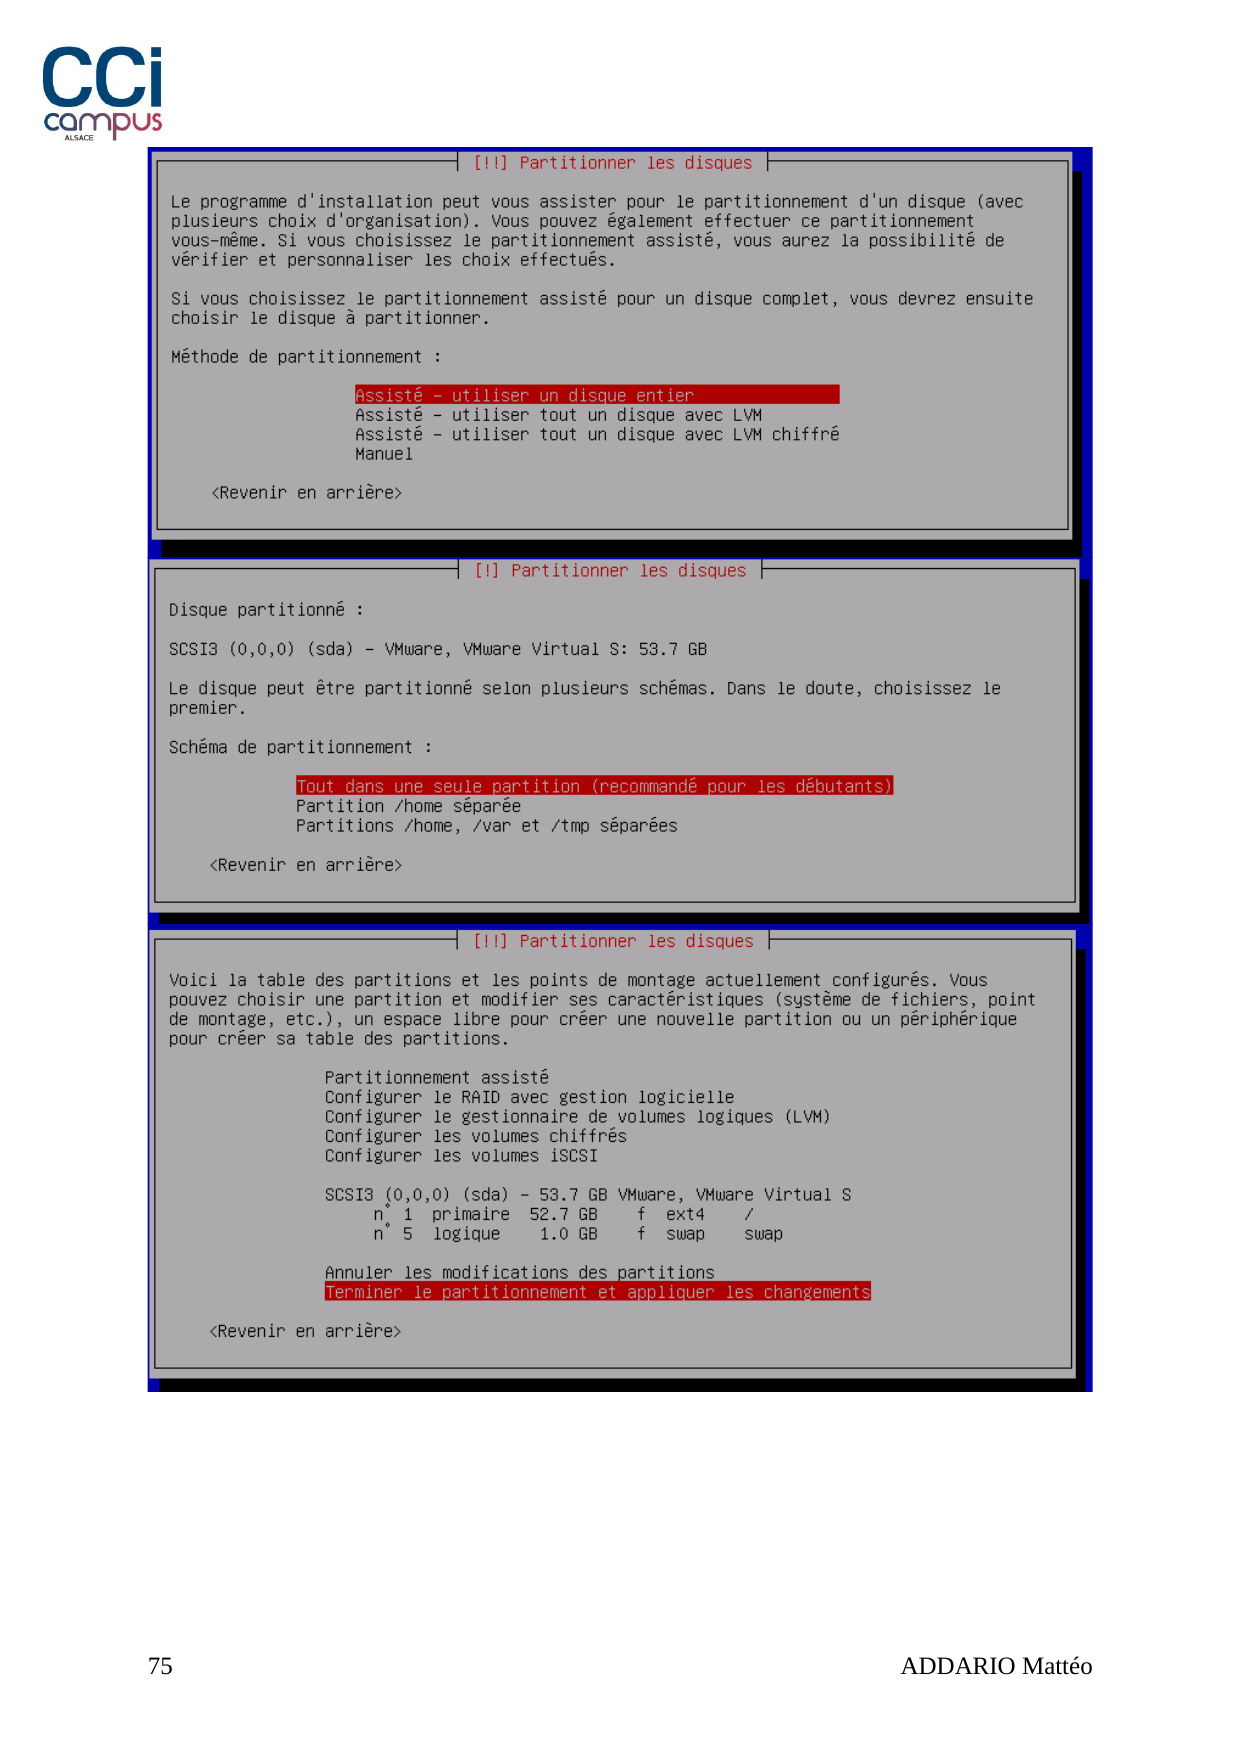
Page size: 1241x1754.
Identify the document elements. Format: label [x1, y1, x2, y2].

picture [35, 26, 1093, 1392]
